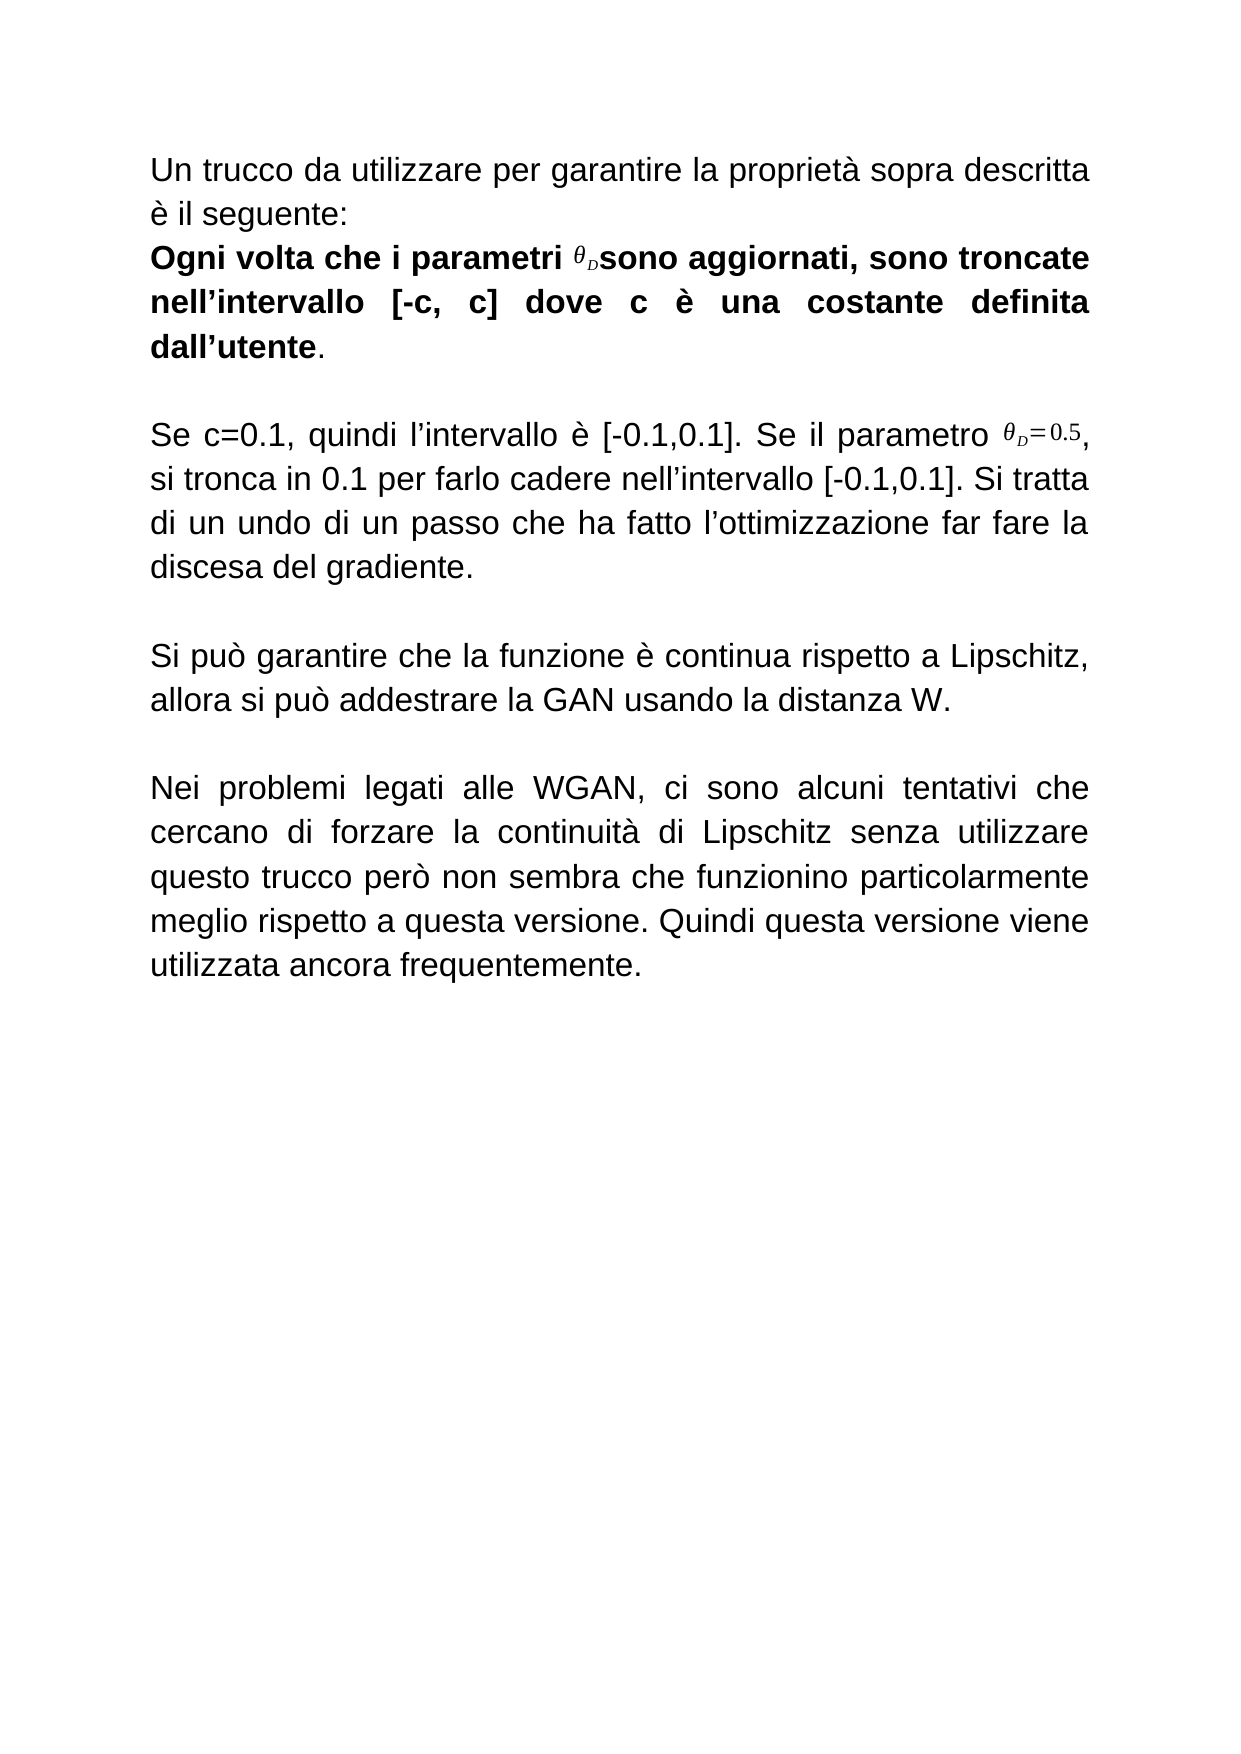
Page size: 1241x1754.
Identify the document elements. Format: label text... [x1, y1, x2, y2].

text Un trucco da utilizzare per garantire la proprietà sopra descritta è il seguente: [150, 150, 1090, 233]
text Si può garantire che la funzione è continua rispetto a Lipschitz, allora si può addestrare la GAN usando la distanza W. [150, 636, 1090, 718]
text Se c=0.1, quindi l’intervallo è [-0.1,0.1]. Se il parametro , si tronca in 0.1 per farlo cadere nell’intervallo [-0.1,0.1]. Si tratta di un undo di un passo che ha fatto l’ottimizzazione far fare la discesa del gradiente. [150, 415, 1090, 586]
text Ogni volta che i parametri sono aggiornati, sono troncate nell’intervallo [-c, c] dove c è una costante definita dall’utente. [150, 238, 1090, 365]
text Nei problemi legati alle WGAN, ci sono alcuni tentativi che cercano di forzare la continuità di Lipschitz senza utilizzare questo trucco però non sembra che funzionino particolarmente meglio rispetto a questa versione. Quindi questa versione viene utilizzata ancora frequentemente. [150, 768, 1090, 983]
